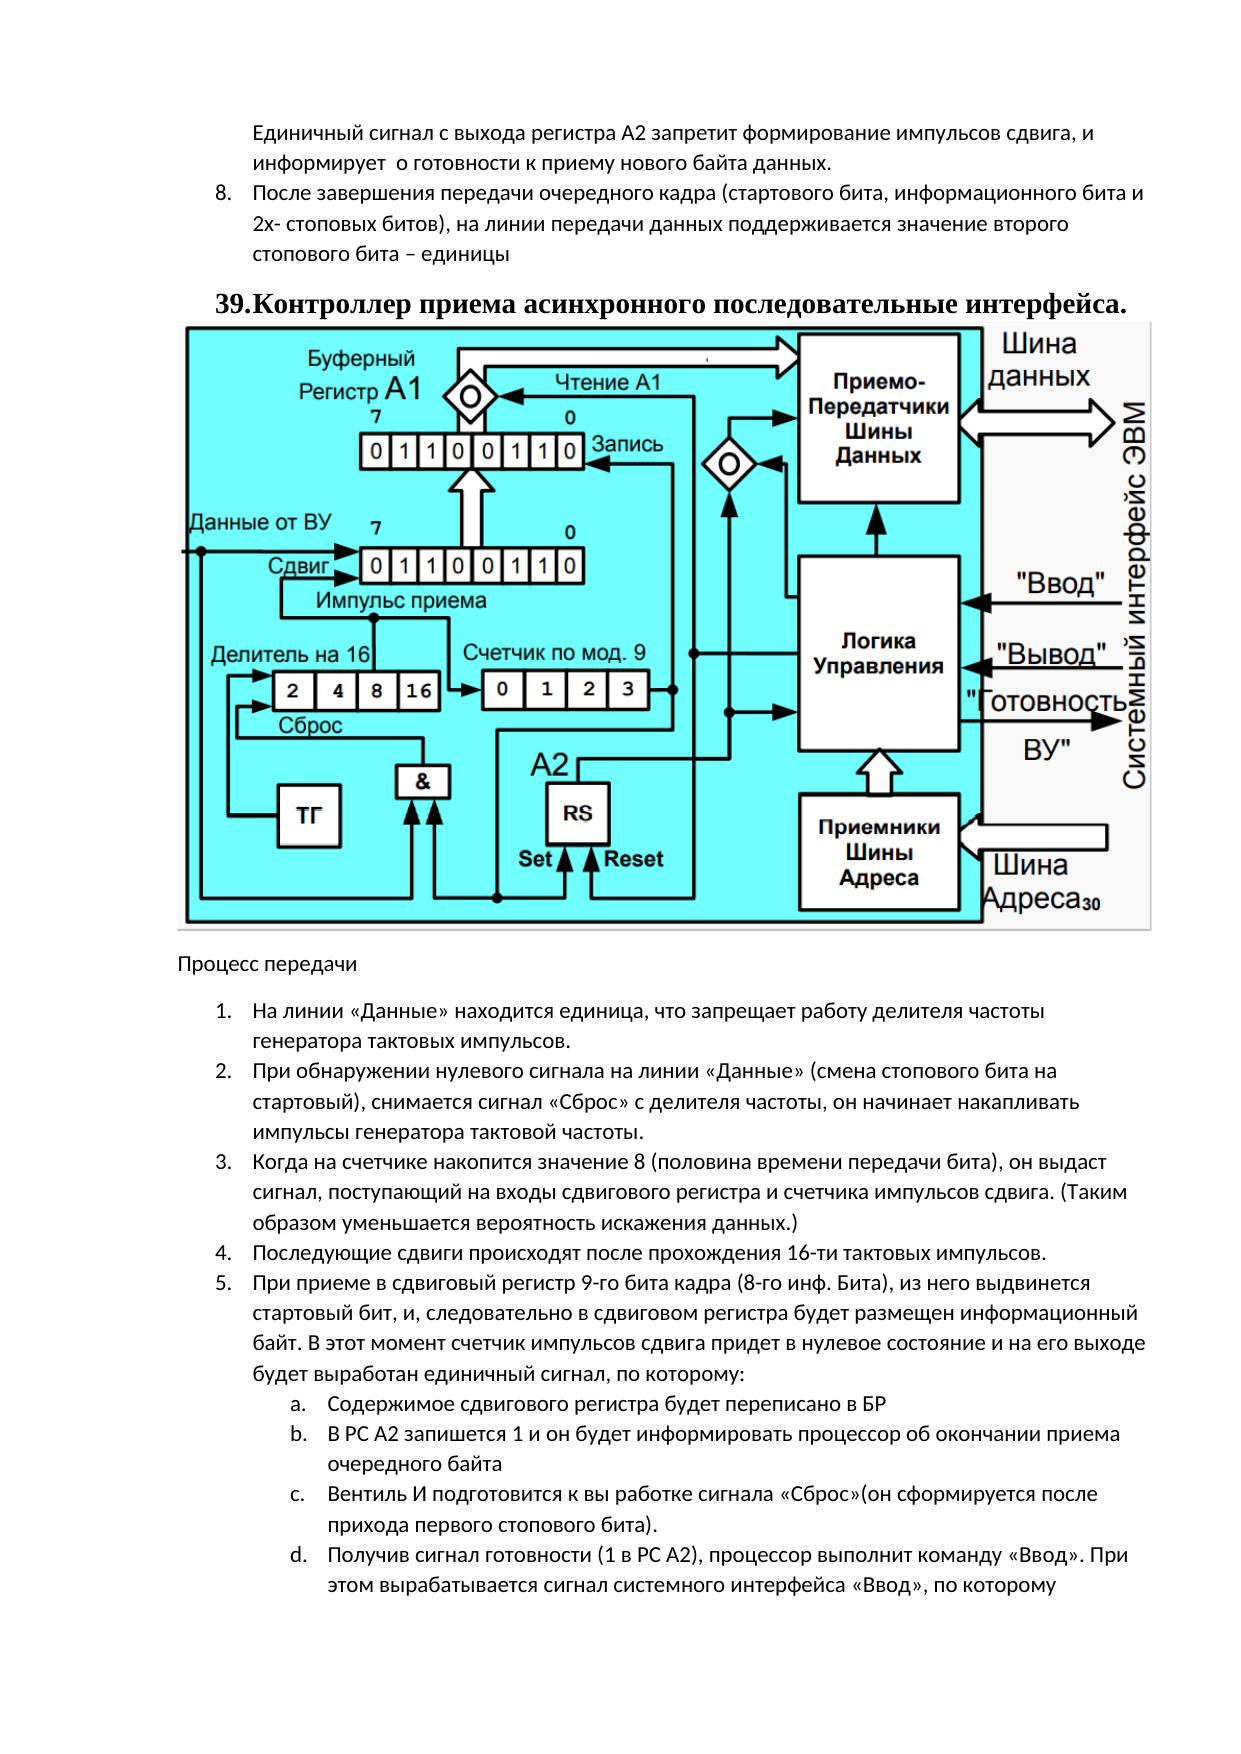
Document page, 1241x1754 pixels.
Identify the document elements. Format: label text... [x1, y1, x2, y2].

list При приеме в сдвиговый регистр 9-го бита кадра (8-го инф. Бита), из него выдвинется стартовый бит, и, следовательно в сдвиговом регистра будет размещен информационный байт. В этот момент счетчик импульсов сдвига придет в нулевое состояние и на его выходе будет выработан единичный сигнал, по которому: [215, 1268, 1152, 1387]
list При обнаружении нулевого сигнала на линии «Данные» (смена стопового бита на стартовый), снимается сигнал «Сброс» с делителя частоты, он начинает накапливать импульсы генератора тактовой частоты. [215, 1057, 1152, 1145]
text Контроллер приема асинхронного последовательные интерфейса. [215, 286, 1152, 319]
list Вентиль И подготовится к вы работке сигнала «Сброс»(он сформируется после прихода первого стопового бита). [290, 1479, 1152, 1538]
list Содержимое сдвигового регистра будет переписано в БР [290, 1389, 1152, 1417]
list Когда на счетчике накопится значение 8 (половина времени передачи бита), он выдаст сигнал, поступающий на входы сдвигового регистра и счетчика импульсов сдвига. (Таким образом уменьшается вероятность искажения данных.) [215, 1147, 1152, 1236]
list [290, 1540, 1152, 1598]
picture [177, 322, 1152, 931]
list После завершения передачи очередного кадра (стартового бита, информационного бита и 2х- стоповых битов), на линии передачи данных поддерживается значение второго стопового бита – единицы [215, 178, 1152, 267]
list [215, 118, 1152, 176]
text Процесс передачи [177, 949, 1152, 977]
list Последующие сдвиги происходят после прохождения 16-ти тактовых импульсов. [215, 1238, 1152, 1266]
list На линии «Данные» находится единица, что запрещает работу делителя частоты генератора тактовых импульсов. [215, 996, 1152, 1054]
list В РС А2 запишется 1 и он будет информировать процессор об окончании приема очередного байта [290, 1419, 1152, 1477]
